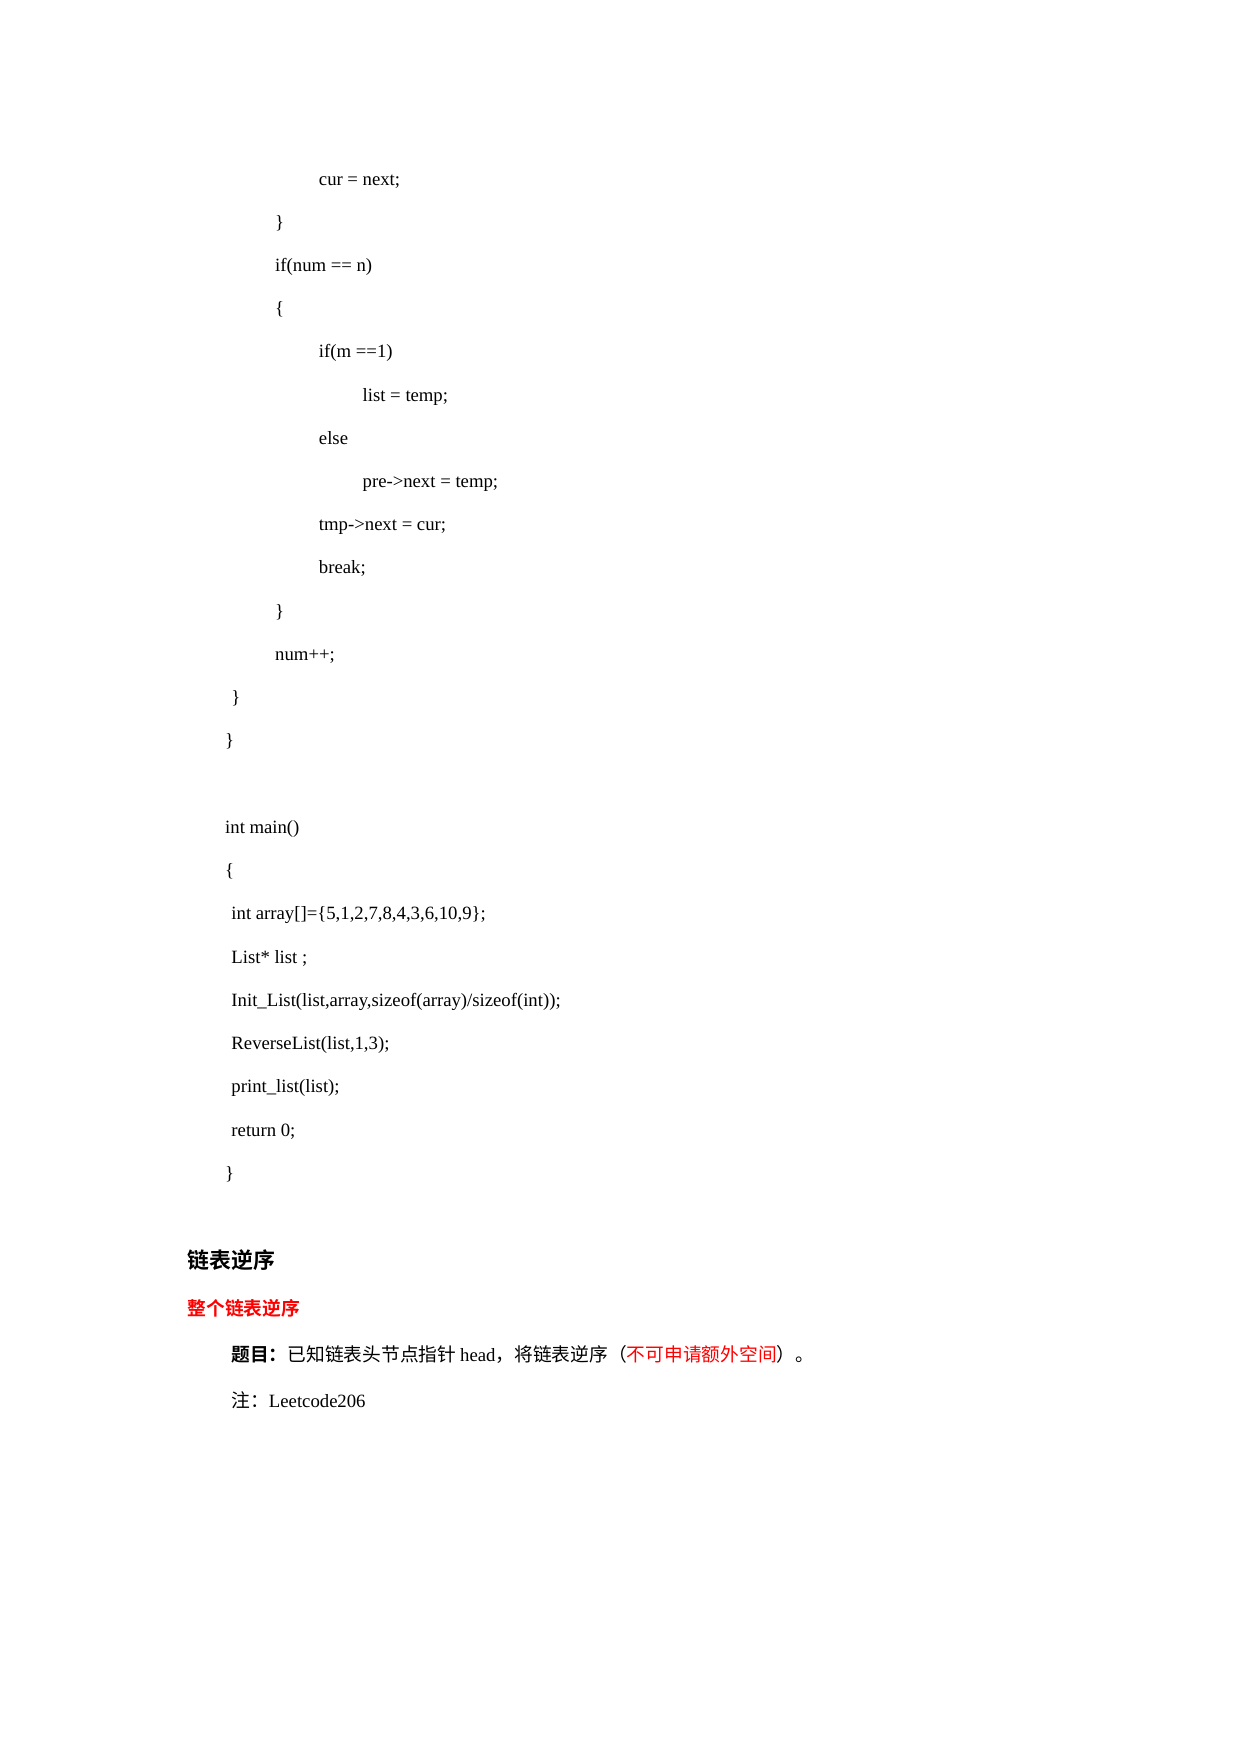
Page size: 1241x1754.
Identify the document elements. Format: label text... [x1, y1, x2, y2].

text { [225, 854, 1053, 886]
text List* list ; [225, 940, 1053, 973]
text } [225, 594, 1053, 627]
text ReverseList(list,1,3); [225, 1027, 1053, 1059]
text if(m ==1) [225, 335, 1053, 367]
text tmp->next = cur; [225, 508, 1053, 540]
text } [225, 724, 1053, 756]
text 注：Leetcode206 [187, 1383, 1053, 1416]
text break; [225, 551, 1053, 583]
text } [225, 1156, 1053, 1189]
text else [225, 421, 1053, 454]
text } [225, 681, 1053, 713]
text { [225, 292, 1053, 324]
text pre->next = temp; [225, 464, 1053, 497]
text list = temp; [225, 378, 1053, 411]
text Init_List(list,array,sizeof(array)/sizeof(int)); [225, 983, 1053, 1016]
subtitle 链表逆序 [187, 1243, 1053, 1275]
text int main() [225, 810, 1053, 843]
text int array[]={5,1,2,7,8,4,3,6,10,9}; [225, 897, 1053, 929]
text if(num == n) [225, 248, 1053, 281]
text } [225, 205, 1053, 238]
subtitle 整个链表逆序 [187, 1291, 1053, 1323]
text cur = next; [225, 162, 1053, 194]
text 题目：已知链表头节点指针head，将链表逆序（不可申请额外空间）。 [187, 1337, 1053, 1369]
text num++; [225, 637, 1053, 670]
text print_list(list); [225, 1070, 1053, 1102]
text return 0; [225, 1113, 1053, 1146]
